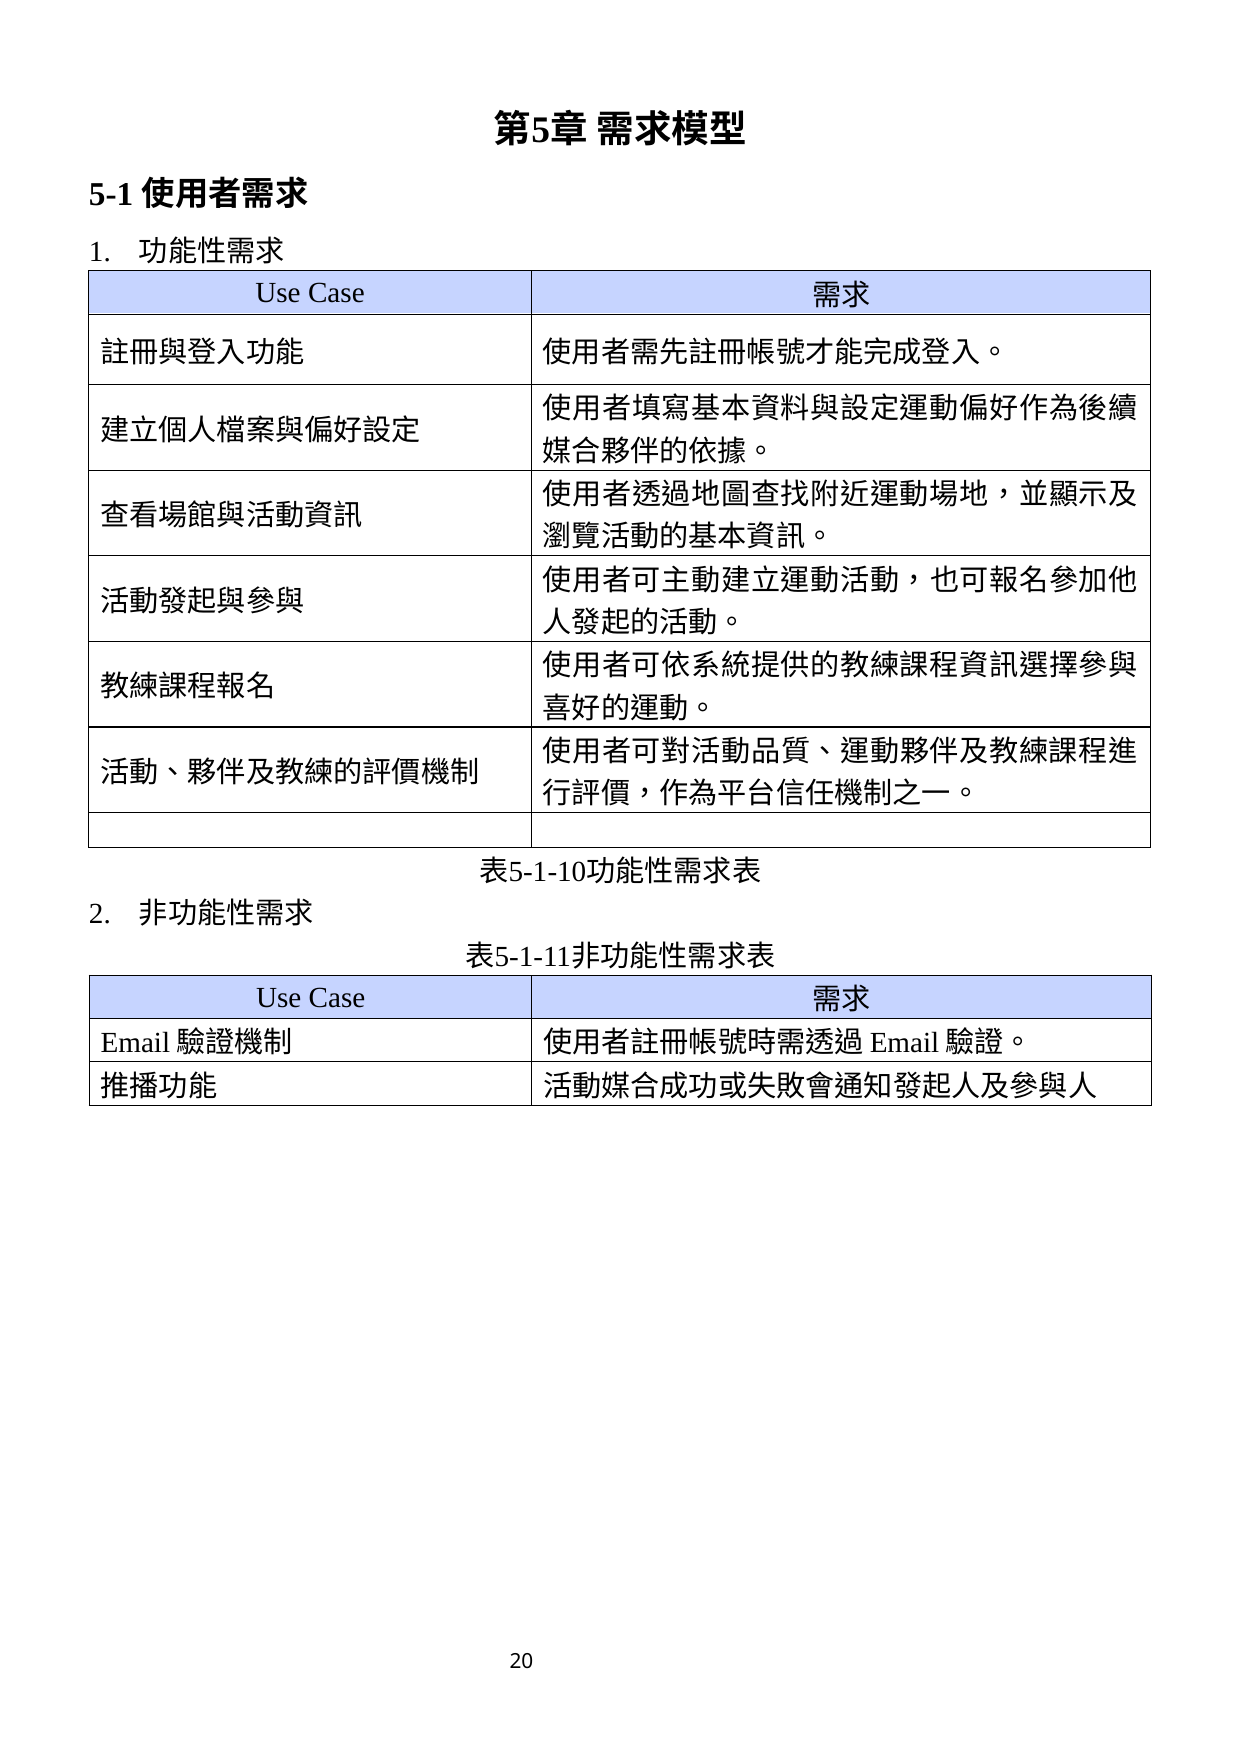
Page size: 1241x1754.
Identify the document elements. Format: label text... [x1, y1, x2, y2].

table_header Use Case [90, 976, 531, 1018]
table_cell 教練課程報名 [89, 642, 531, 726]
table_cell [89, 813, 531, 847]
table_cell 使用者填寫基本資料與設定運動偏好作為後續媒合夥伴的依據。 [532, 385, 1150, 469]
list 需求模型 [89, 99, 1152, 153]
table_cell 活動媒合成功或失敗會通知發起人及參與人 [532, 1062, 1151, 1104]
table_cell 推播功能 [90, 1062, 531, 1104]
table_cell 活動、夥伴及教練的評價機制 [89, 728, 531, 812]
table_cell 使用者可依系統提供的教練課程資訊選擇參與喜好的運動。 [532, 642, 1150, 726]
table_cell 使用者可主動建立運動活動，也可報名參加他人發起的活動。 [532, 556, 1150, 641]
list 功能性需求 [89, 228, 1152, 270]
list 非功能性需求 [89, 890, 1152, 932]
table_header Use Case [89, 271, 531, 313]
subtitle 使用者需求 [89, 153, 1152, 228]
table_header 需求 [532, 976, 1151, 1018]
table_cell Email驗證機制 [90, 1019, 531, 1061]
table_cell [532, 813, 1150, 847]
table_cell 查看場館與活動資訊 [89, 471, 531, 555]
table_header 需求 [532, 271, 1150, 313]
table_cell 使用者可對活動品質、運動夥伴及教練課程進行評價，作為平台信任機制之一。 [532, 728, 1150, 812]
table_cell 建立個人檔案與偏好設定 [89, 385, 531, 469]
table_cell 使用者透過地圖查找附近運動場地，並顯示及瀏覽活動的基本資訊。 [532, 471, 1150, 555]
table_cell 活動發起與參與 [89, 556, 531, 641]
table_cell 註冊與登入功能 [89, 315, 531, 384]
table_cell 使用者需先註冊帳號才能完成登入。 [532, 315, 1150, 384]
table_cell 使用者註冊帳號時需透過Email驗證。 [532, 1019, 1151, 1061]
